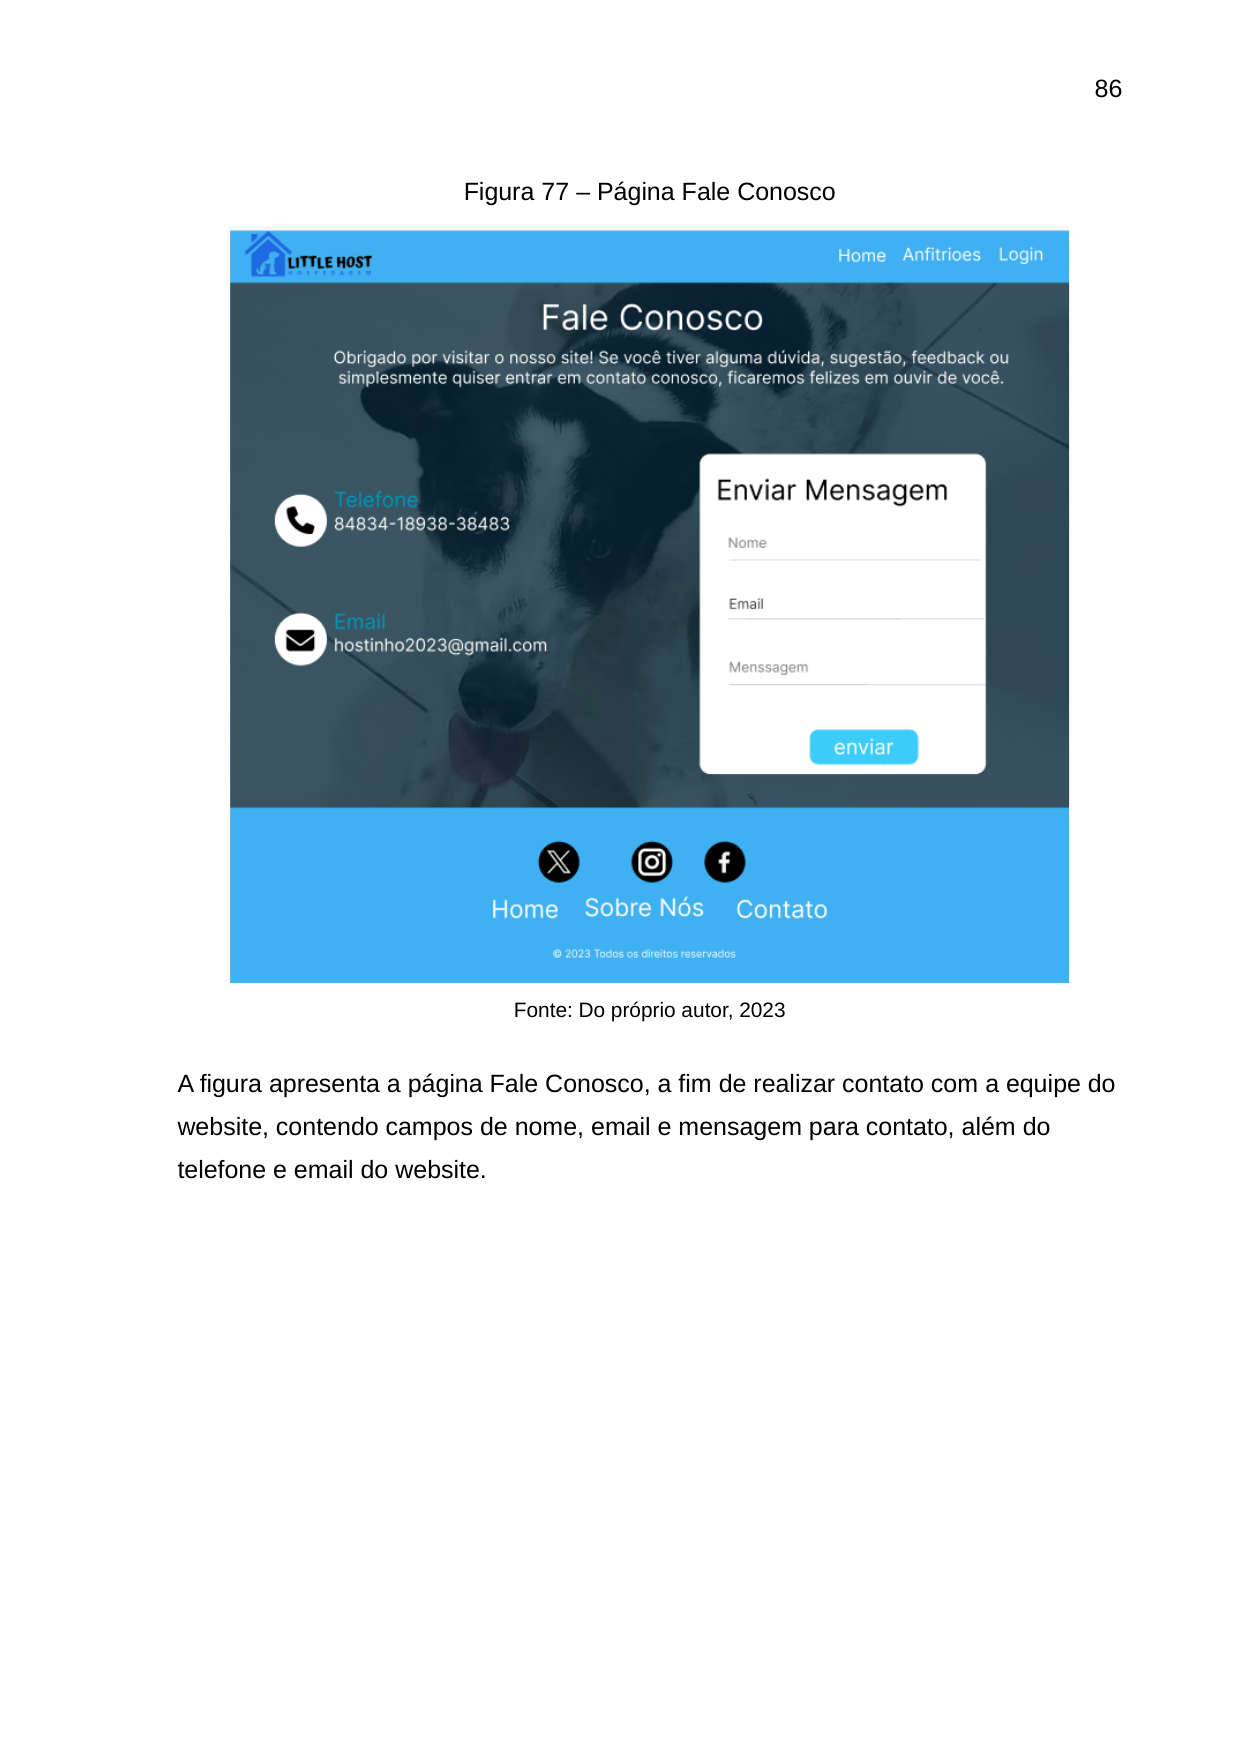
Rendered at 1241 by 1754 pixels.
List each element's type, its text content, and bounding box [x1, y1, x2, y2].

text A figura apresenta a página Fale Conosco, a fim de realizar contato com a equipe do website, contendo campos de nome, email e mensagem para contato, além do telefone e email do website. [177, 1069, 1122, 1184]
picture [230, 226, 1070, 983]
text Fonte: Do próprio autor, 2023 [177, 997, 1122, 1021]
text Figura 77 – Página Fale Conosco [177, 177, 1122, 206]
